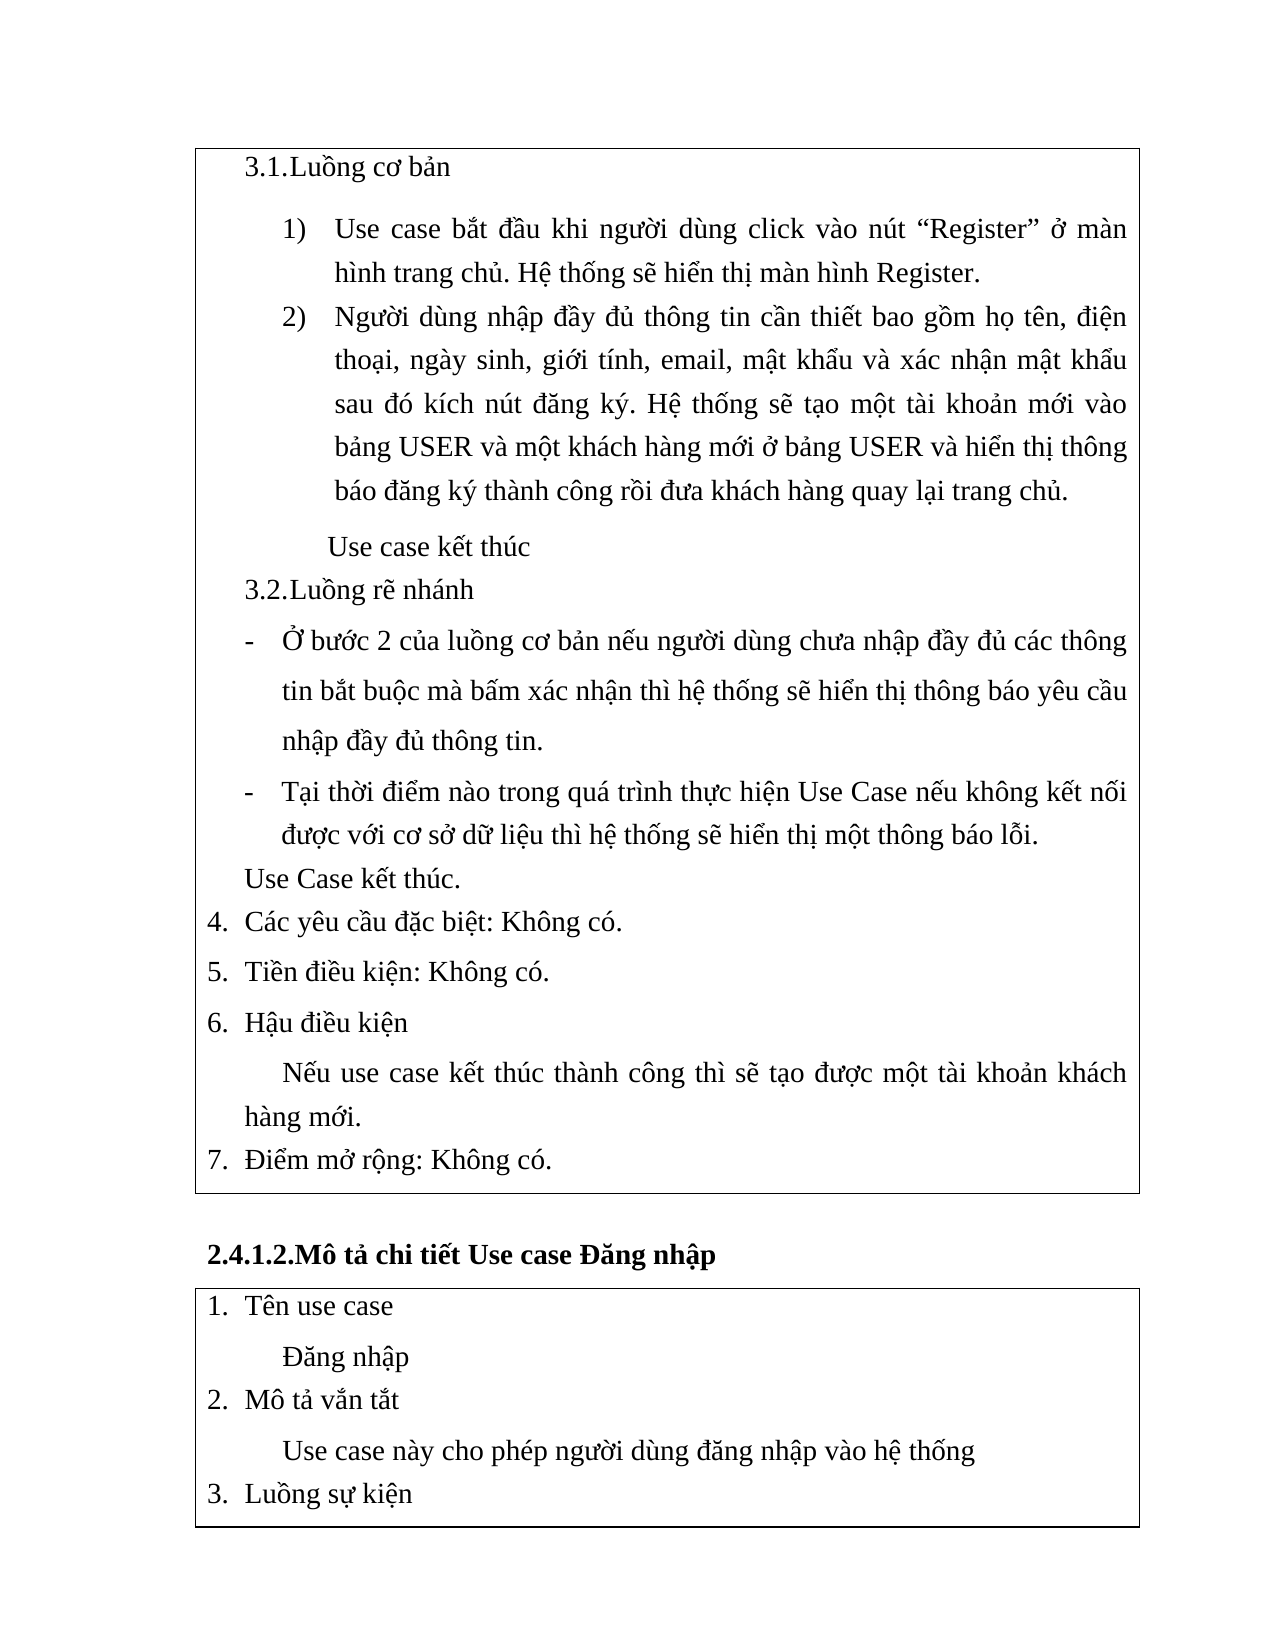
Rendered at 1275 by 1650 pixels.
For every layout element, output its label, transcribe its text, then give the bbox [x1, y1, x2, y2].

subtitle 2.4.1.2.Mô tả chi tiết Use case Đăng nhập [207, 1237, 1157, 1271]
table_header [196, 1289, 1139, 1526]
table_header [196, 149, 1139, 1192]
